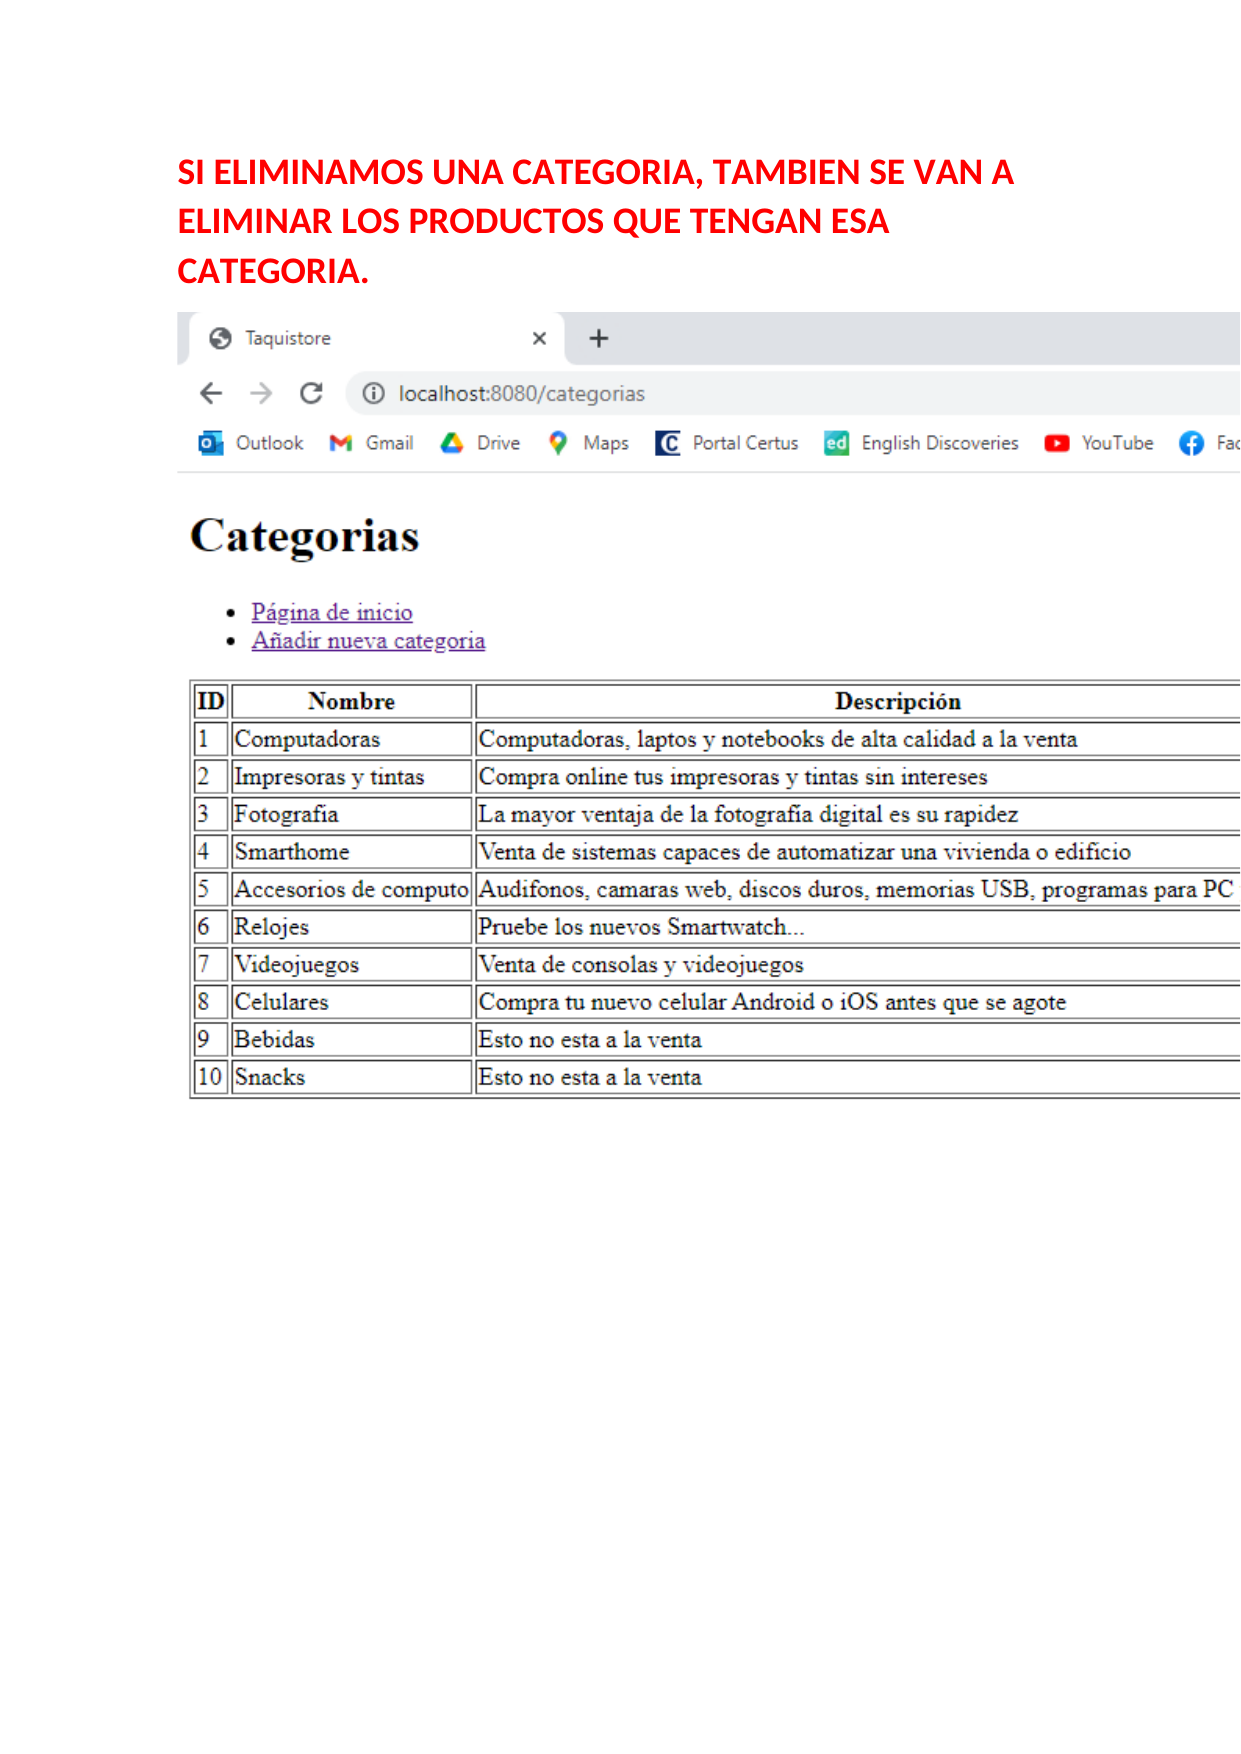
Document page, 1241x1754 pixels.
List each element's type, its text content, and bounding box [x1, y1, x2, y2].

text SI ELIMINAMOS UNA CATEGORIA, TAMBIEN SE VAN A ELIMINAR LOS PRODUCTOS QUE TENGAN ESA CATEGORIA. [177, 148, 1063, 292]
picture [177, 312, 1241, 1143]
